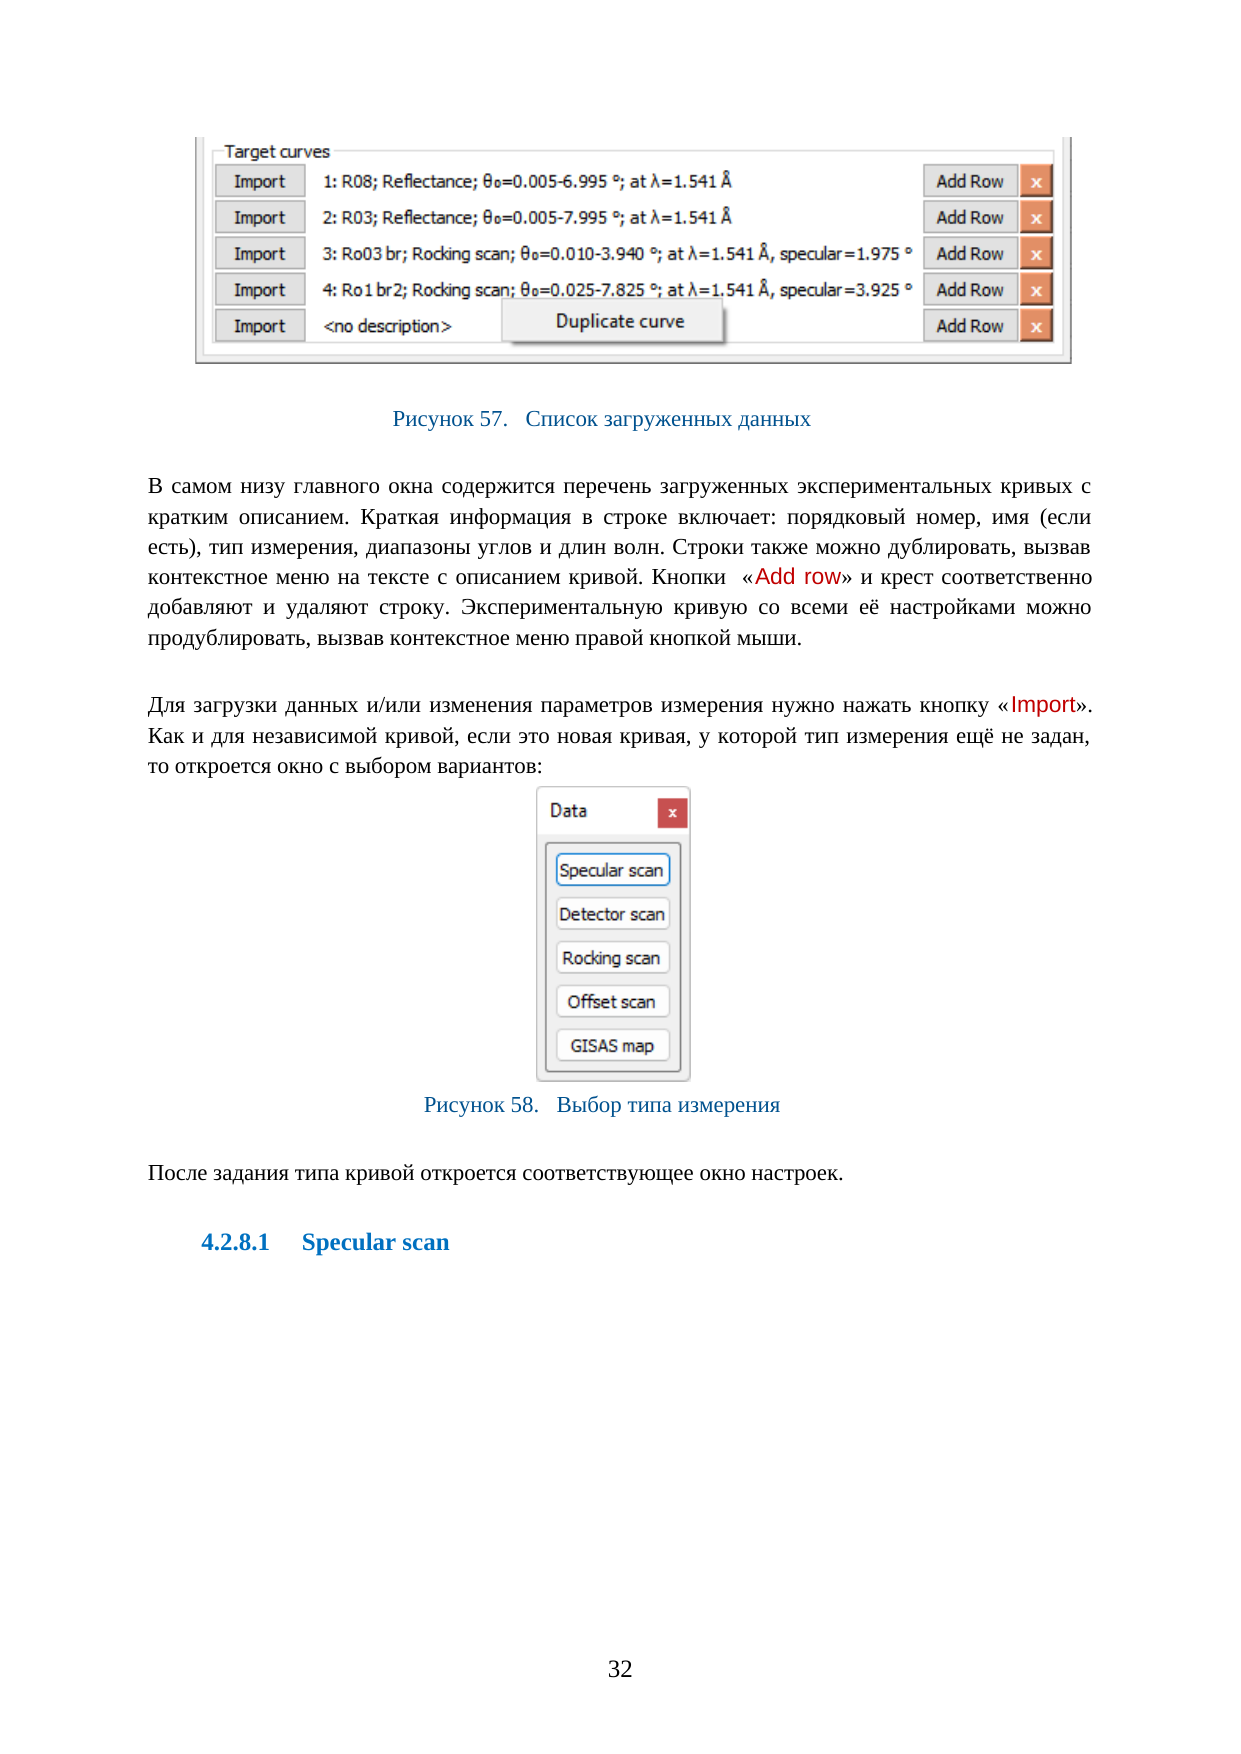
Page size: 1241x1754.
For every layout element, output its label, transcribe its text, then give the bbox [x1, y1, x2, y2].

list Выбор типа измерения [178, 819, 1093, 1118]
text После задания типа кривой откроется соответствующее окно настроек. [148, 1159, 1093, 1186]
text В самом низу главного окна содержится перечень загруженных экспериментальных кривых с кратким описанием. Краткая информация в строке включает: порядковый номер, имя (если есть), тип измерения, диапазоны углов и длин волн. Строки также можно дублировать, вызвав контекстное меню на тексте с описанием кривой. Кнопки «Add row» и крест соответственно добавляют и удаляют строку. Экспериментальную кривую со всеми её настройками можно продублировать, вызвав контекстное меню правой кнопкой мыши. [148, 472, 1093, 650]
text Для загрузки данных и/или изменения параметров измерения нужно нажать кнопку «Import». Как и для независимой кривой, если это новая кривая, у которой тип измерения ещё не задан, то откроется окно с выбором вариантов: [148, 691, 1093, 778]
subtitle Specular scan [201, 1227, 1093, 1256]
picture [536, 786, 691, 1082]
picture [195, 137, 1072, 364]
